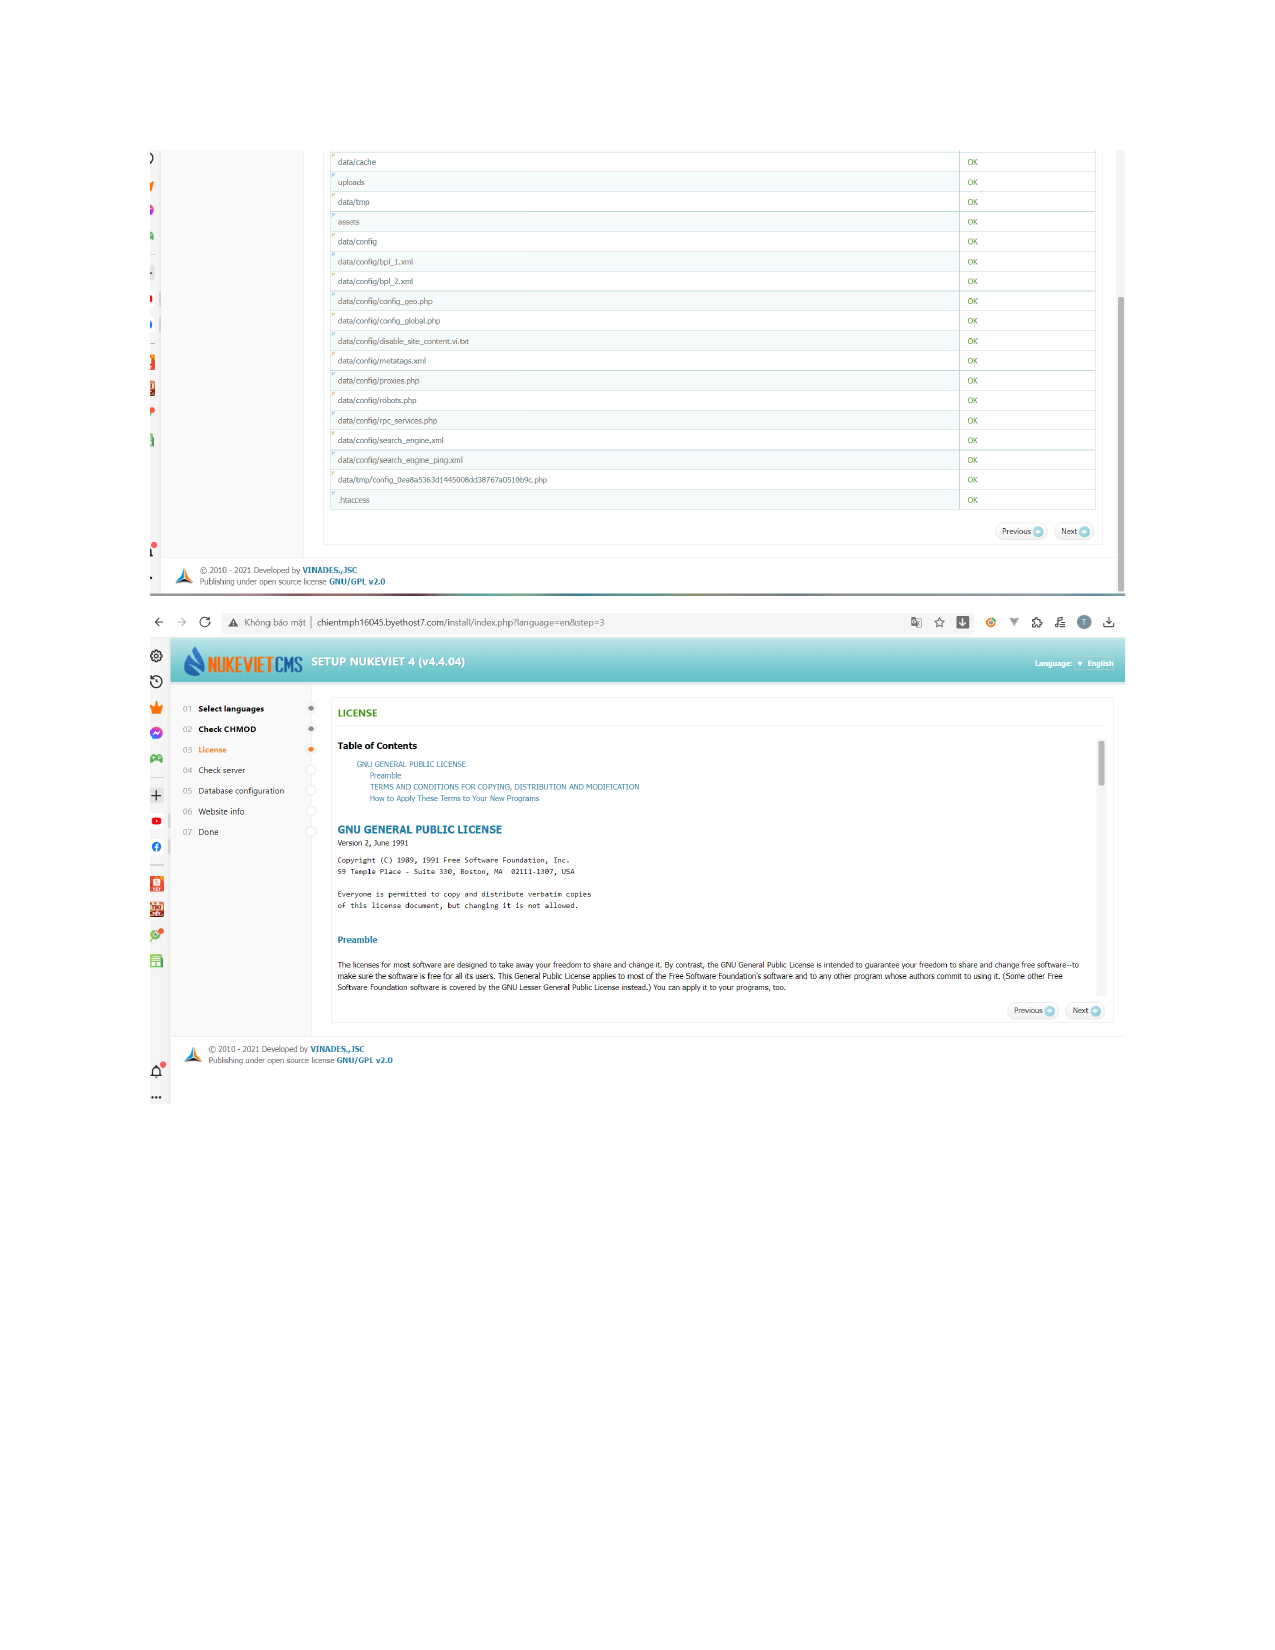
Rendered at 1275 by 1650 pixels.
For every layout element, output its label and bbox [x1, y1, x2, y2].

picture [150, 150, 1125, 596]
picture [150, 613, 1125, 1104]
